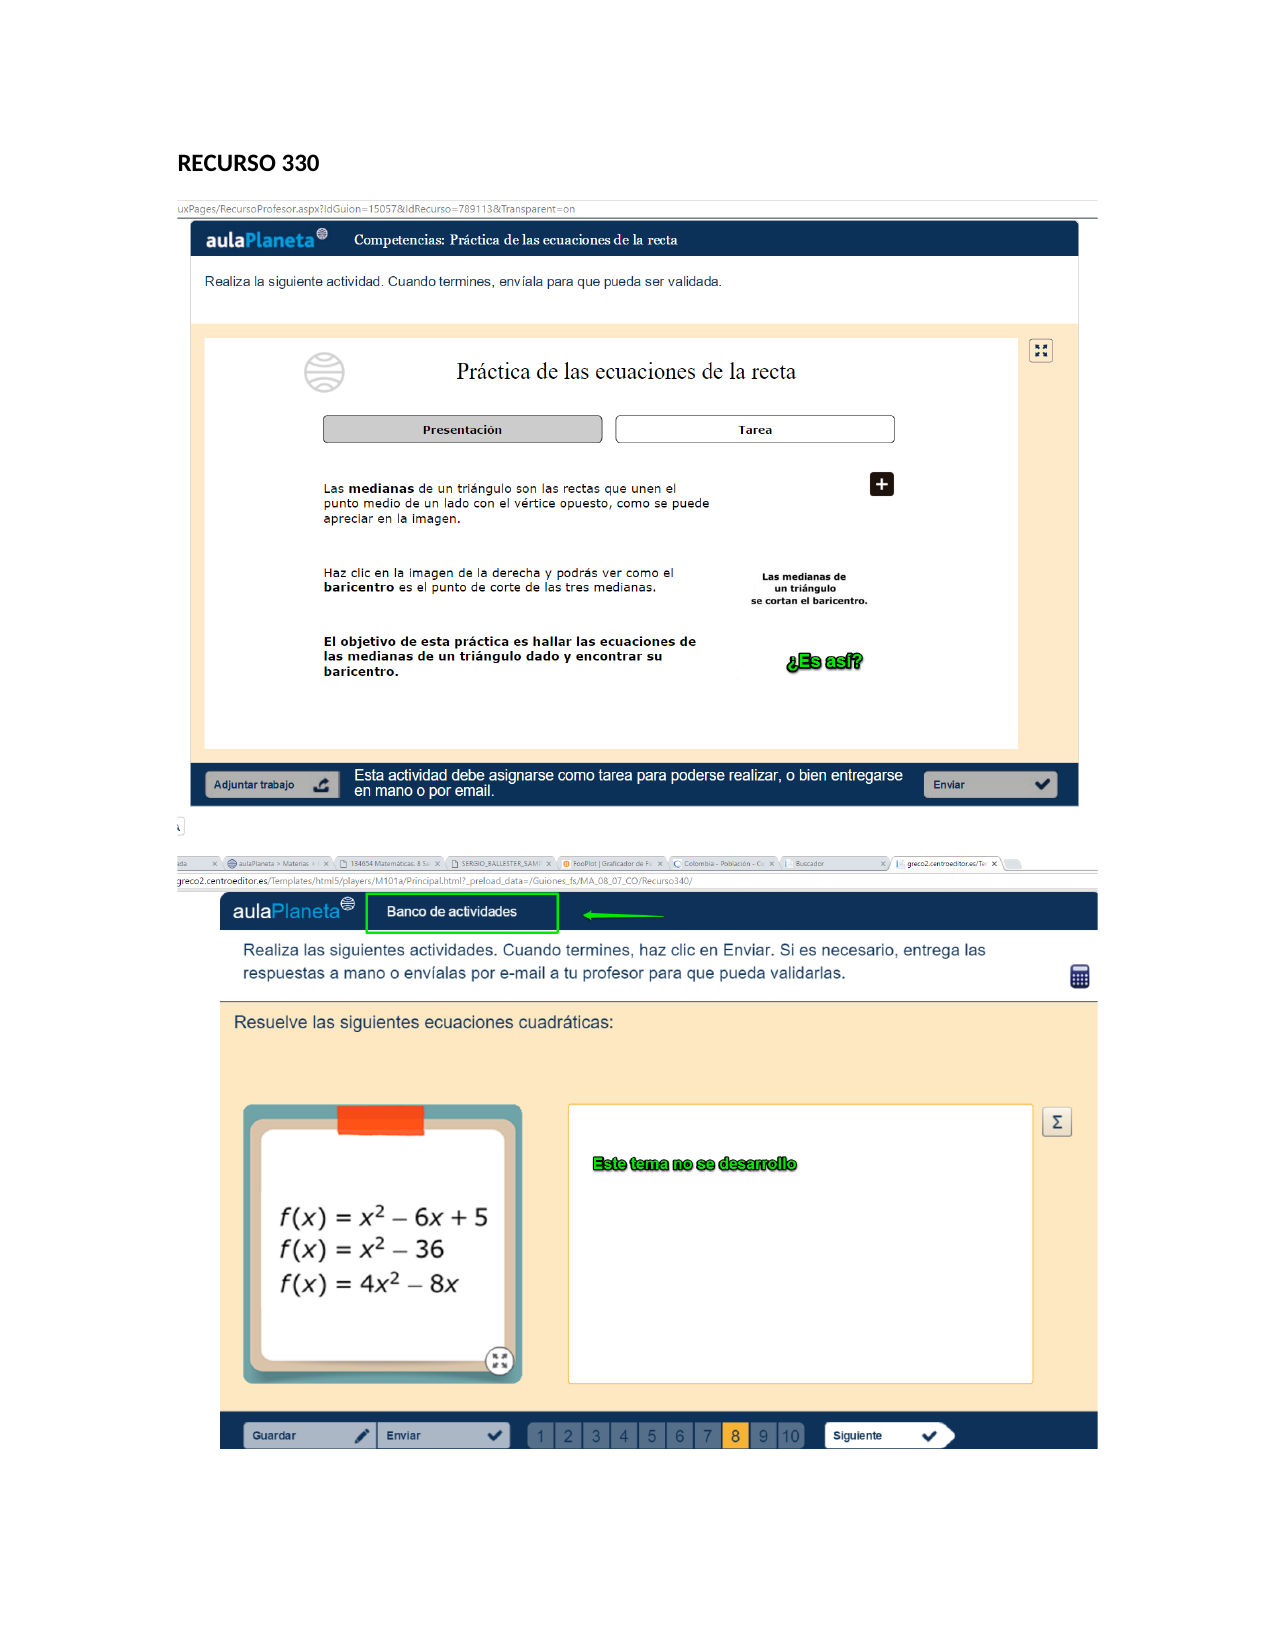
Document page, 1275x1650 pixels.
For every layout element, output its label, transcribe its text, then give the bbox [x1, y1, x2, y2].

text RECURSO 330 [177, 148, 1098, 178]
picture [177, 856, 1098, 1449]
picture [177, 197, 1098, 855]
